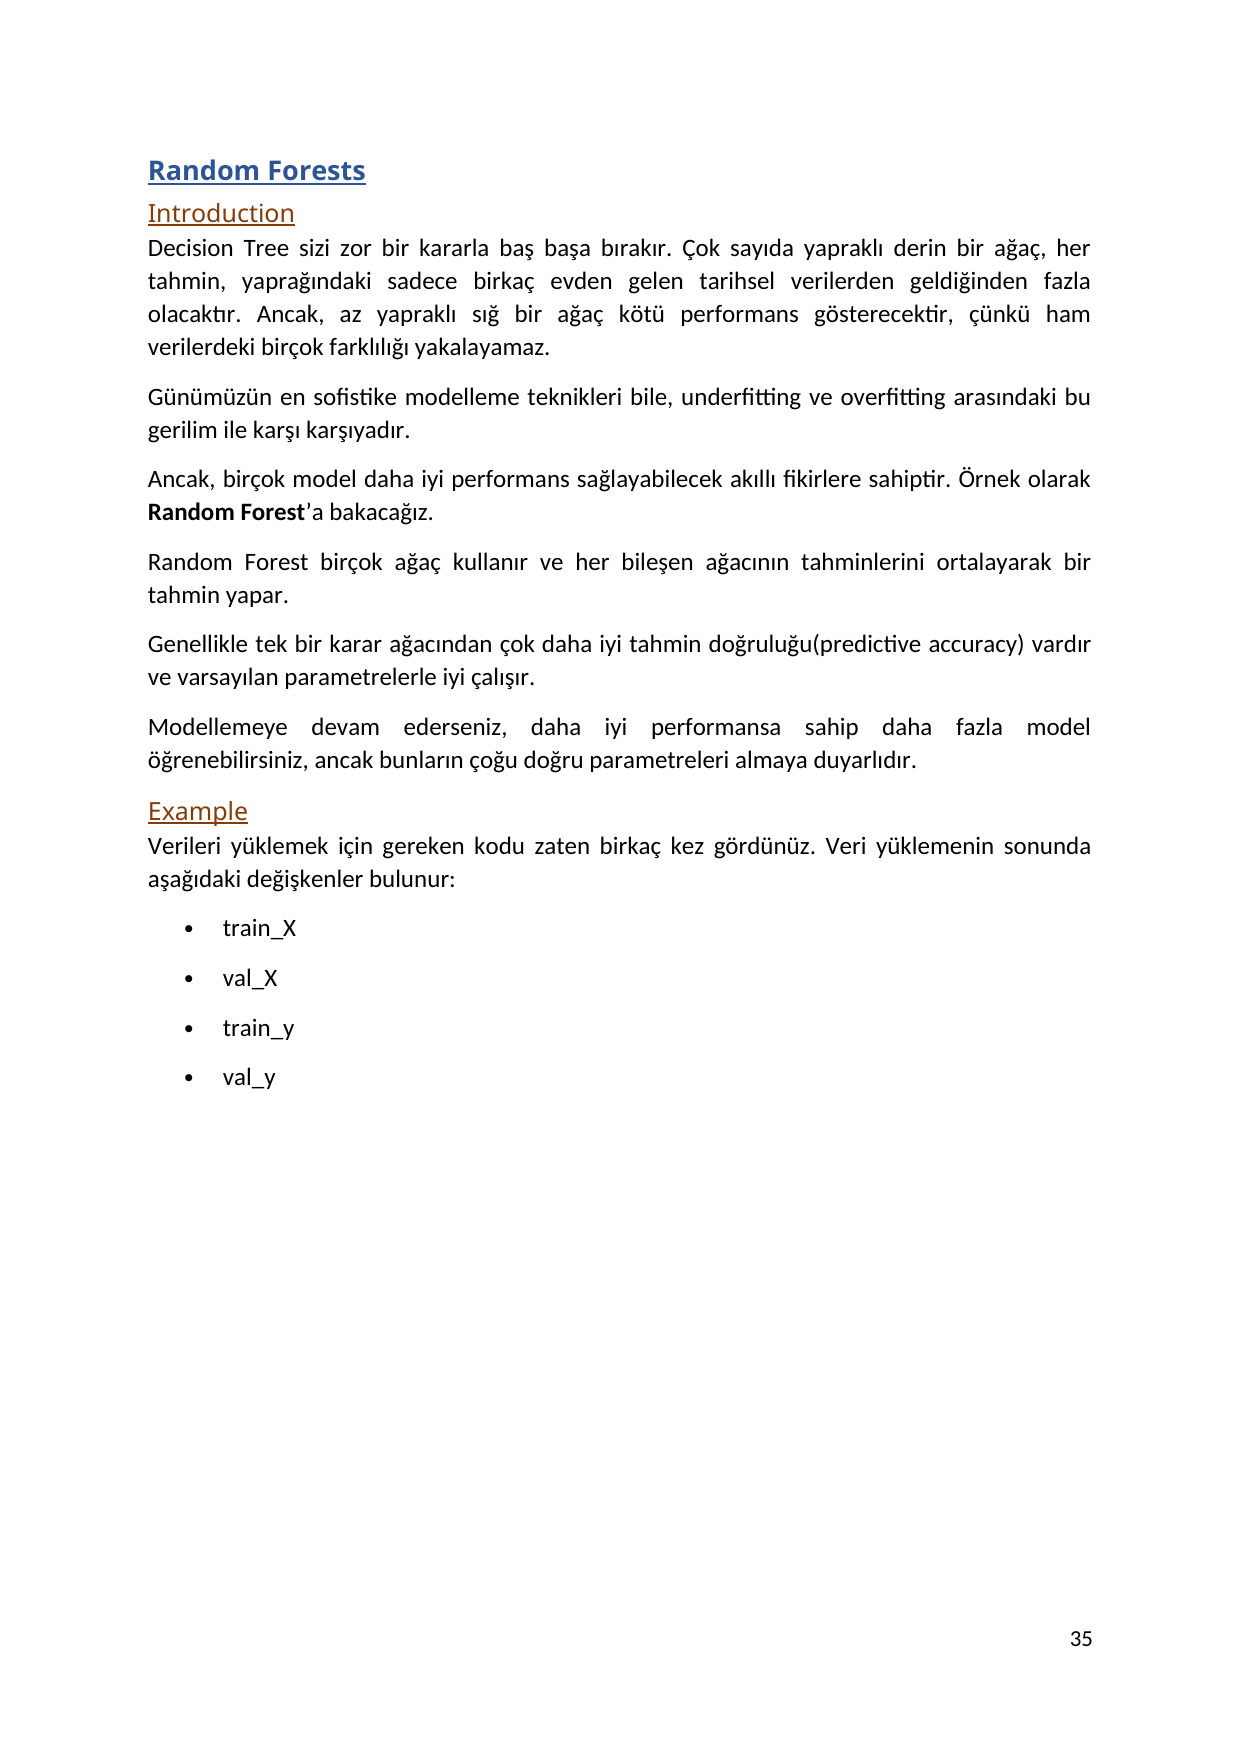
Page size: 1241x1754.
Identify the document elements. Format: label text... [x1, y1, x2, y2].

list val_y [185, 1061, 1093, 1092]
text Verileri yüklemek için gereken kodu zaten birkaç kez gördünüz. Veri yüklemenin sonunda aşağıdaki değişkenler bulunur: [148, 830, 1093, 893]
text Introduction [148, 196, 1093, 230]
text Ancak, birçok model daha iyi performans sağlayabilecek akıllı fikirlere sahiptir. Örnek olarak Random Forest’a bakacağız. [148, 463, 1093, 527]
list val_X [185, 962, 1093, 993]
text Modellemeye devam ederseniz, daha iyi performansa sahip daha fazla model öğrenebilirsiniz, ancak bunların çoğu doğru parametreleri almaya duyarlıdır. [148, 711, 1093, 774]
list train_X [185, 913, 1093, 943]
text Genellikle tek bir karar ağacından çok daha iyi tahmin doğruluğu(predictive accuracy) vardır ve varsayılan parametrelerle iyi çalışır. [148, 628, 1093, 692]
list train_y [185, 1012, 1093, 1042]
text Decision Tree sizi zor bir kararla baş başa bırakır. Çok sayıda yapraklı derin bir ağaç, her tahmin, yaprağındaki sadece birkaç evden gelen tarihsel verilerden geldiğinden fazla olacaktır. Ancak, az yapraklı sığ bir ağaç kötü performans gösterecektir, çünkü ham verilerdeki birçok farklılığı yakalayamaz. [148, 232, 1093, 362]
text Example [148, 793, 1093, 827]
text Random Forests [148, 152, 1093, 189]
text Random Forest birçok ağaç kullanır ve her bileşen ağacının tahminlerini ortalayarak bir tahmin yapar. [148, 546, 1093, 609]
text Günümüzün en sofistike modelleme teknikleri bile, underfitting ve overfitting arasındaki bu gerilim ile karşı karşıyadır. [148, 381, 1093, 444]
